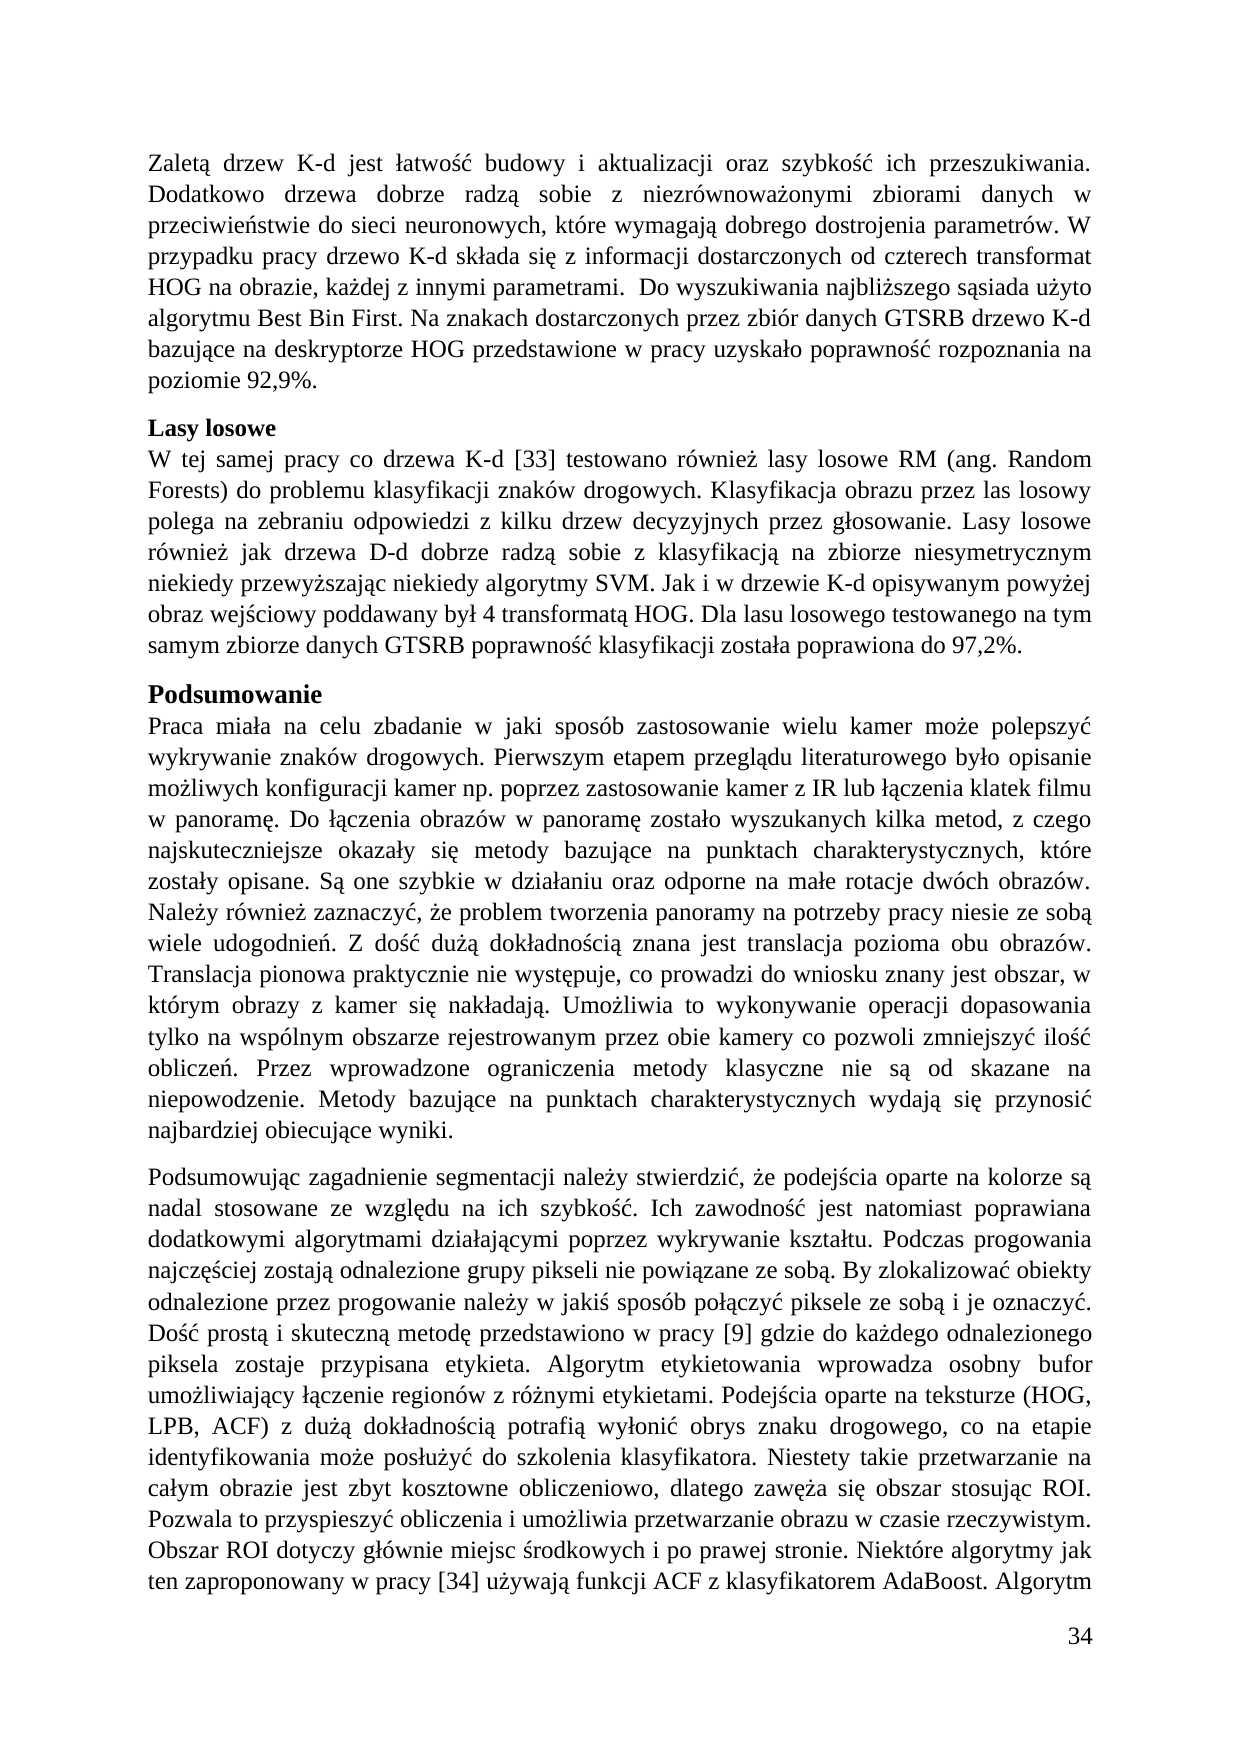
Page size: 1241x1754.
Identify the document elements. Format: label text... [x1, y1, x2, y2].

text W tej samej pracy co drzewa K-d testowano również lasy losowe RM (ang. Random Forests) do problemu klasyfikacji znaków drogowych. Klasyfikacja obrazu przez las losowy polega na zebraniu odpowiedzi z kilku drzew decyzyjnych przez głosowanie. Lasy losowe również jak drzewa D-d dobrze radzą sobie z klasyfikacją na zbiorze niesymetrycznym niekiedy przewyższając niekiedy algorytmy SVM. Jak i w drzewie K-d opisywanym powyżej obraz wejściowy poddawany był 4 transformatą HOG. Dla lasu losowego testowanego na tym samym zbiorze danych GTSRB poprawność klasyfikacji została poprawiona do 97,2%. [148, 444, 1092, 659]
subtitle Lasy losowe [148, 413, 1092, 441]
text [148, 148, 1092, 394]
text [148, 1162, 1092, 1595]
text Praca miała na celu zbadanie w jaki sposób zastosowanie wielu kamer może polepszyć wykrywanie znaków drogowych. Pierwszym etapem przeglądu literaturowego było opisanie możliwych konfiguracji kamer np. poprzez zastosowanie kamer z IR lub łączenia klatek filmu w panoramę. Do łączenia obrazów w panoramę zostało wyszukanych kilka metod, z czego najskuteczniejsze okazały się metody bazujące na punktach charakterystycznych, które zostały opisane. Są one szybkie w działaniu oraz odporne na małe rotacje dwóch obrazów. Należy również zaznaczyć, że problem tworzenia panoramy na potrzeby pracy niesie ze sobą wiele udogodnień. Z dość dużą dokładnością znana jest translacja pozioma obu obrazów. Translacja pionowa praktycznie nie występuje, co prowadzi do wniosku znany jest obszar, w którym obrazy z kamer się nakładają. Umożliwia to wykonywanie operacji dopasowania tylko na wspólnym obszarze rejestrowanym przez obie kamery co pozwoli zmniejszyć ilość obliczeń. Przez wprowadzone ograniczenia metody klasyczne nie są od skazane na niepowodzenie. Metody bazujące na punktach charakterystycznych wydają się przynosić najbardziej obiecujące wyniki. [148, 711, 1092, 1143]
subtitle Podsumowanie [148, 678, 1092, 709]
